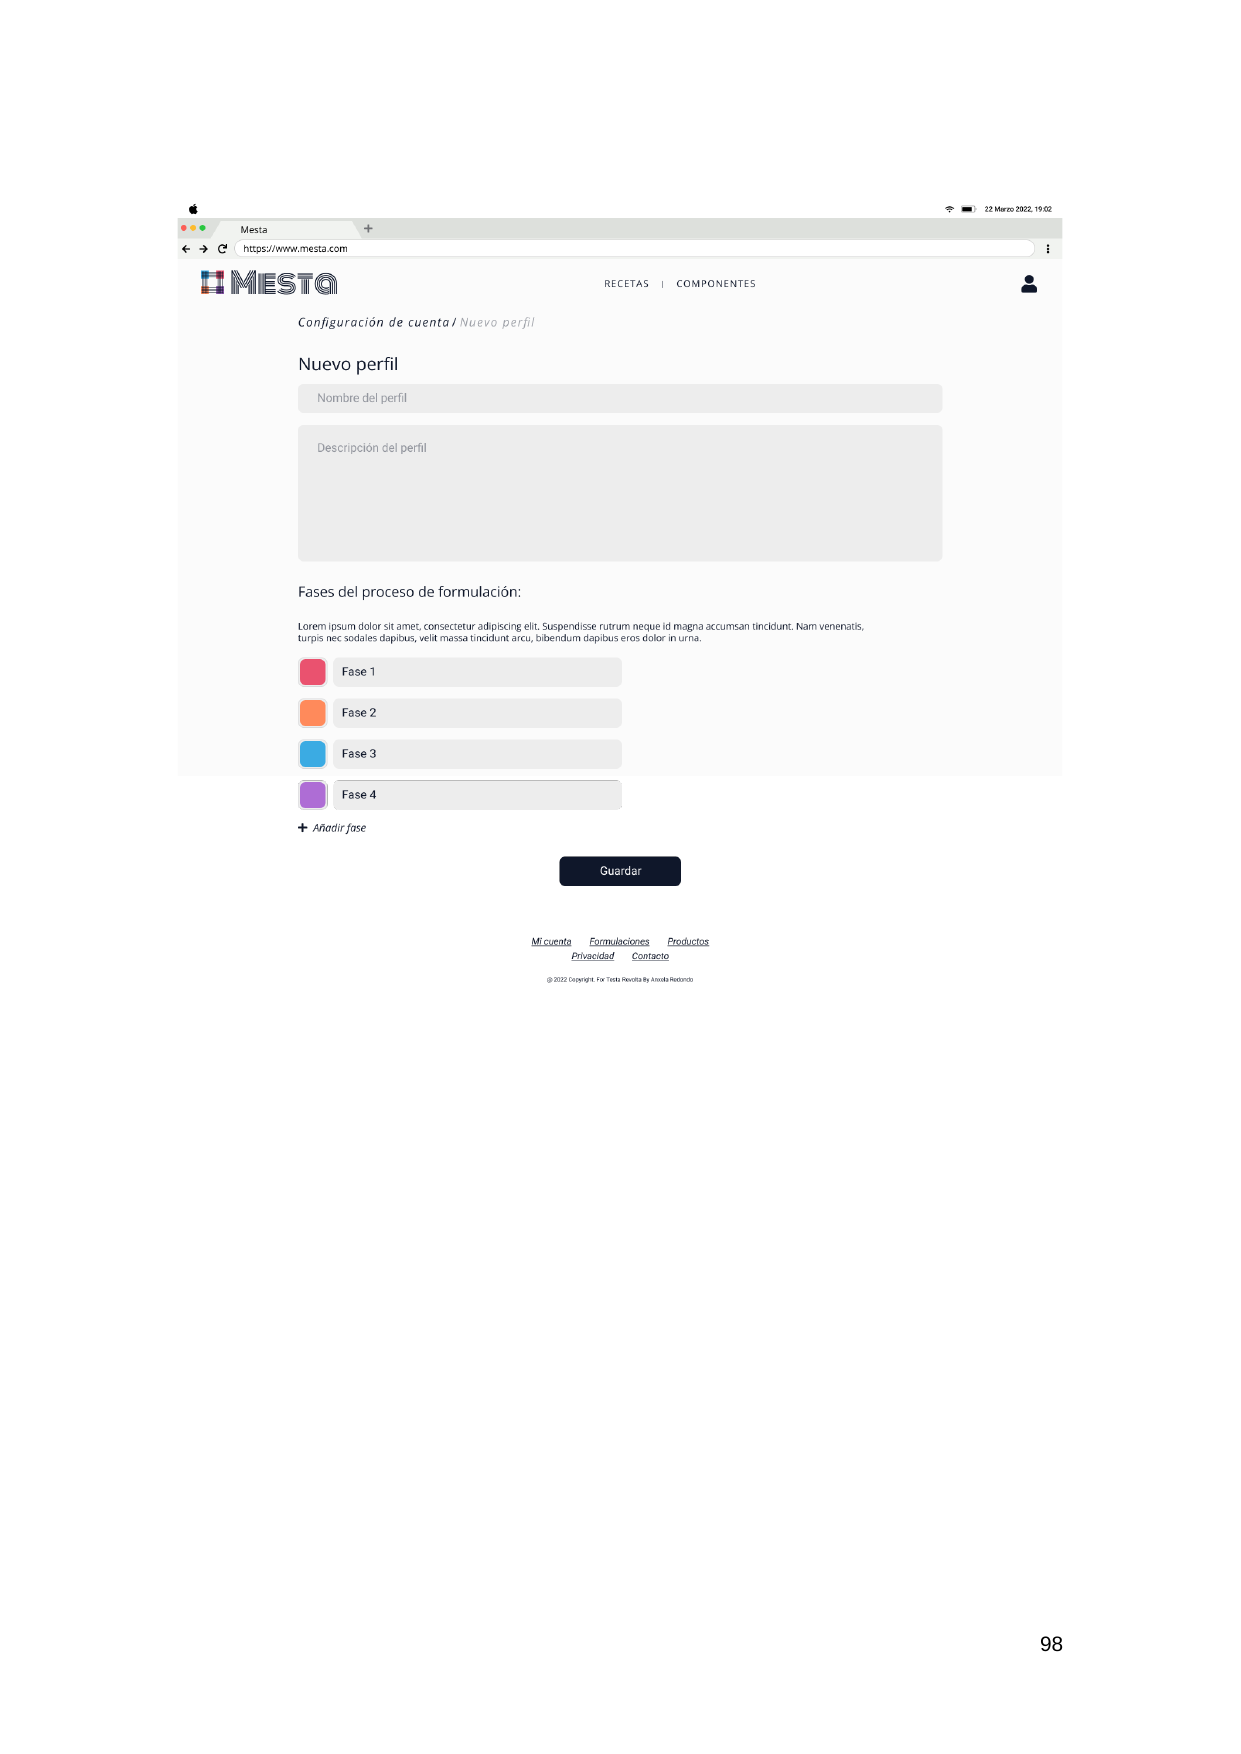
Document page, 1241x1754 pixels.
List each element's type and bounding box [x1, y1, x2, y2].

picture [177, 200, 1063, 983]
table_cell [166, 148, 1074, 983]
